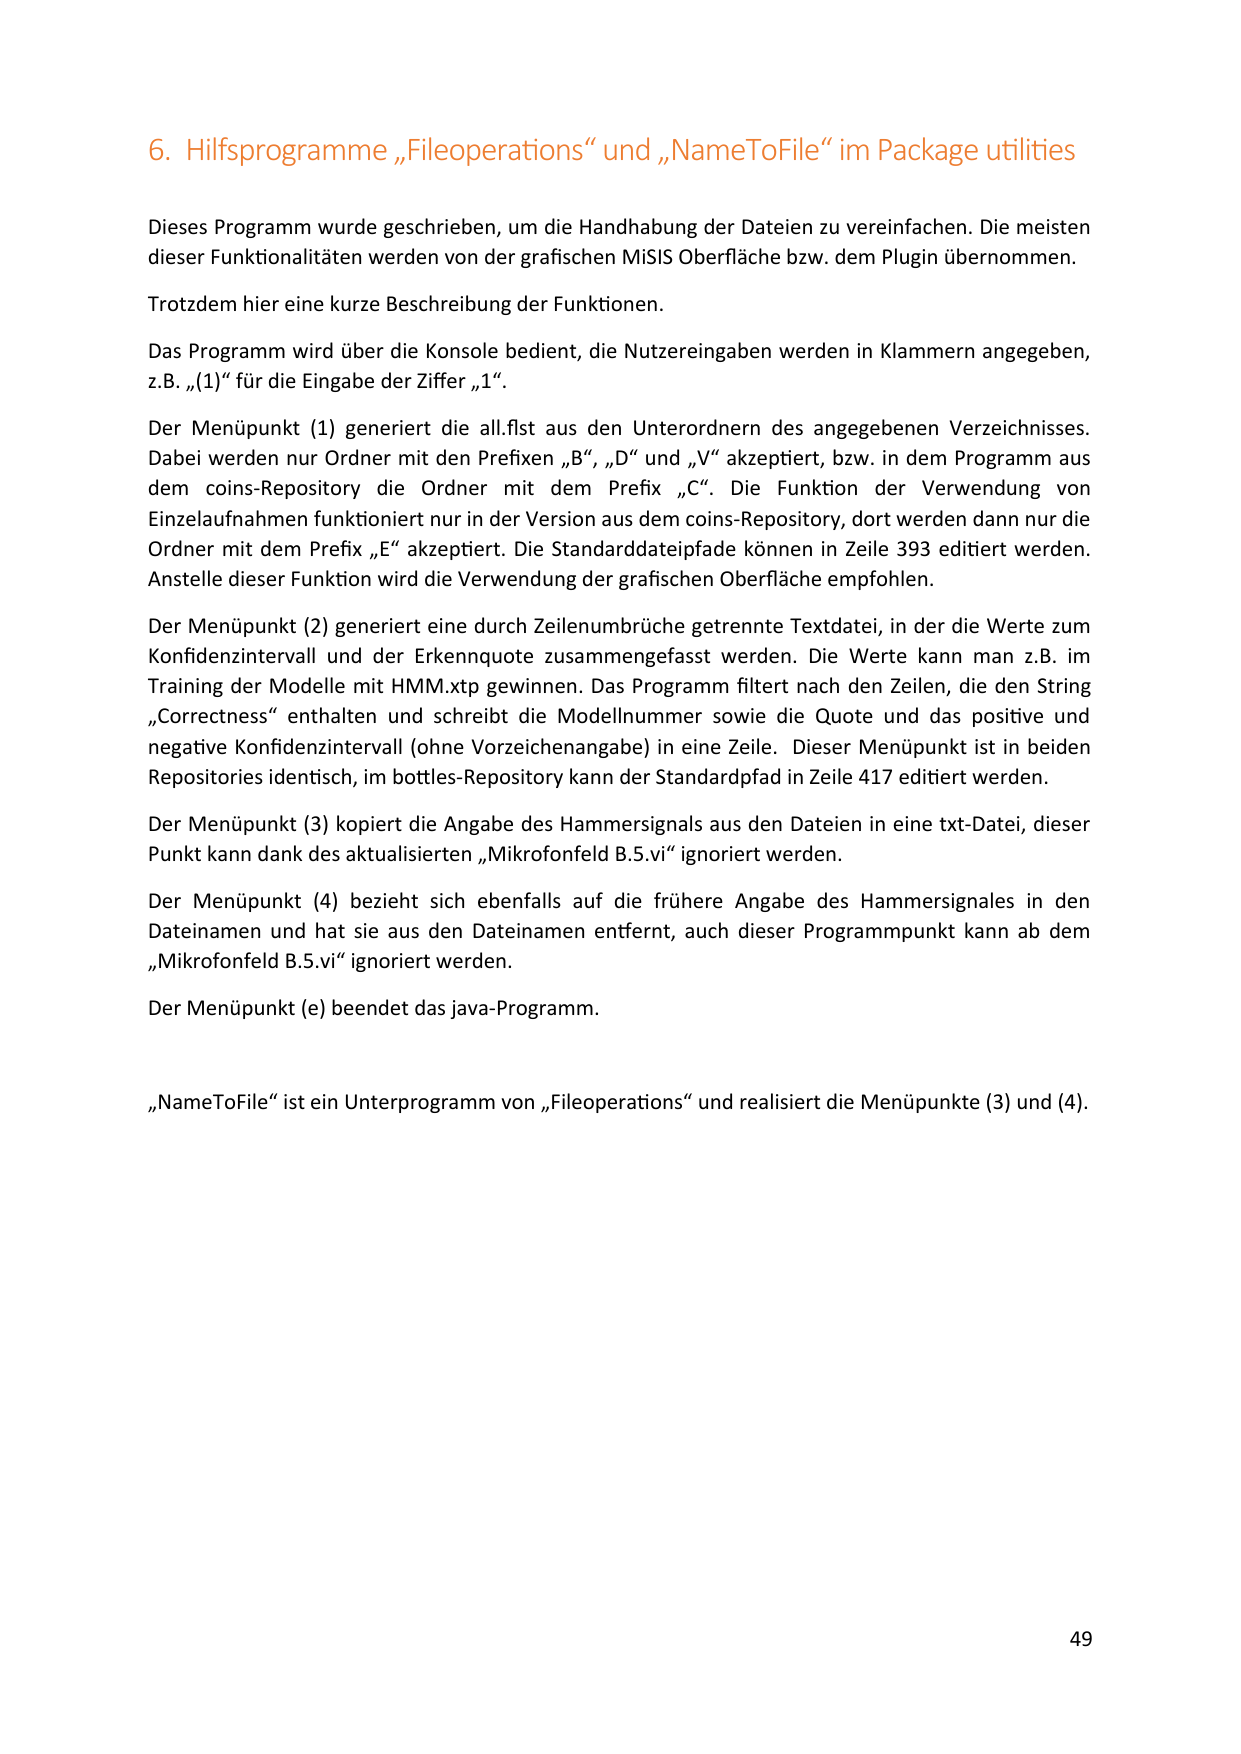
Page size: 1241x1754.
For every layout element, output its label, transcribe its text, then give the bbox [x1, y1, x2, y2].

text „NameToFile“ ist ein Unterprogramm von „Fileoperations“ und realisiert die Menüpunkte (3) und (4). [148, 1087, 1093, 1115]
text Trotzdem hier eine kurze Beschreibung der Funktionen. [148, 289, 1093, 317]
text Der Menüpunkt (4) bezieht sich ebenfalls auf die frühere Angabe des Hammersignales in den Dateinamen und hat sie aus den Dateinamen entfernt, auch dieser Programmpunkt kann ab dem „Mikrofonfeld B.5.vi“ ignoriert werden. [148, 886, 1093, 974]
text Der Menüpunkt (1) generiert die all.flst aus den Unterordnern des angegebenen Verzeichnisses. Dabei werden nur Ordner mit den Prefixen „B“, „D“ und „V“ akzeptiert, bzw. in dem Programm aus dem coins-Repository die Ordner mit dem Prefix „C“. Die Funktion der Verwendung von Einzelaufnahmen funktioniert nur in der Version aus dem coins-Repository, dort werden dann nur die Ordner mit dem Prefix „E“ akzeptiert. Die Standarddateipfade können in Zeile 393 editiert werden. Anstelle dieser Funktion wird die Verwendung der grafischen Oberfläche empfohlen. [148, 413, 1093, 592]
text Der Menüpunkt (2) generiert eine durch Zeilenumbrüche getrennte Textdatei, in der die Werte zum Konfidenzintervall und der Erkennquote zusammengefasst werden. Die Werte kann man z.B. im Training der Modelle mit HMM.xtp gewinnen. Das Programm filtert nach den Zeilen, die den String „Correctness“ enthalten und schreibt die Modellnummer sowie die Quote und das positive und negative Konfidenzintervall (ohne Vorzeichenangabe) in eine Zeile. Dieser Menüpunkt ist in beiden Repositories identisch, im bottles-Repository kann der Standardpfad in Zeile 417 editiert werden. [148, 611, 1093, 790]
text Der Menüpunkt (3) kopiert die Angabe des Hammersignals aus den Dateien in eine txt-Datei, dieser Punkt kann dank des aktualisierten „Mikrofonfeld B.5.vi“ ignoriert werden. [148, 809, 1093, 867]
text Der Menüpunkt (e) beendet das java-Programm. [148, 993, 1093, 1021]
text Das Programm wird über die Konsole bedient, die Nutzereingaben werden in Klammern angegeben, z.B. „(1)“ für die Eingabe der Ziffer „1“. [148, 336, 1093, 394]
text Dieses Programm wurde geschrieben, um die Handhabung der Dateien zu vereinfachen. Die meisten dieser Funktionalitäten werden von der grafischen MiSIS Oberfläche bzw. dem Plugin übernommen. [148, 212, 1093, 270]
subtitle Hilfsprogramme „Fileoperations“ und „NameToFile“ im Package utilities [148, 128, 1093, 169]
